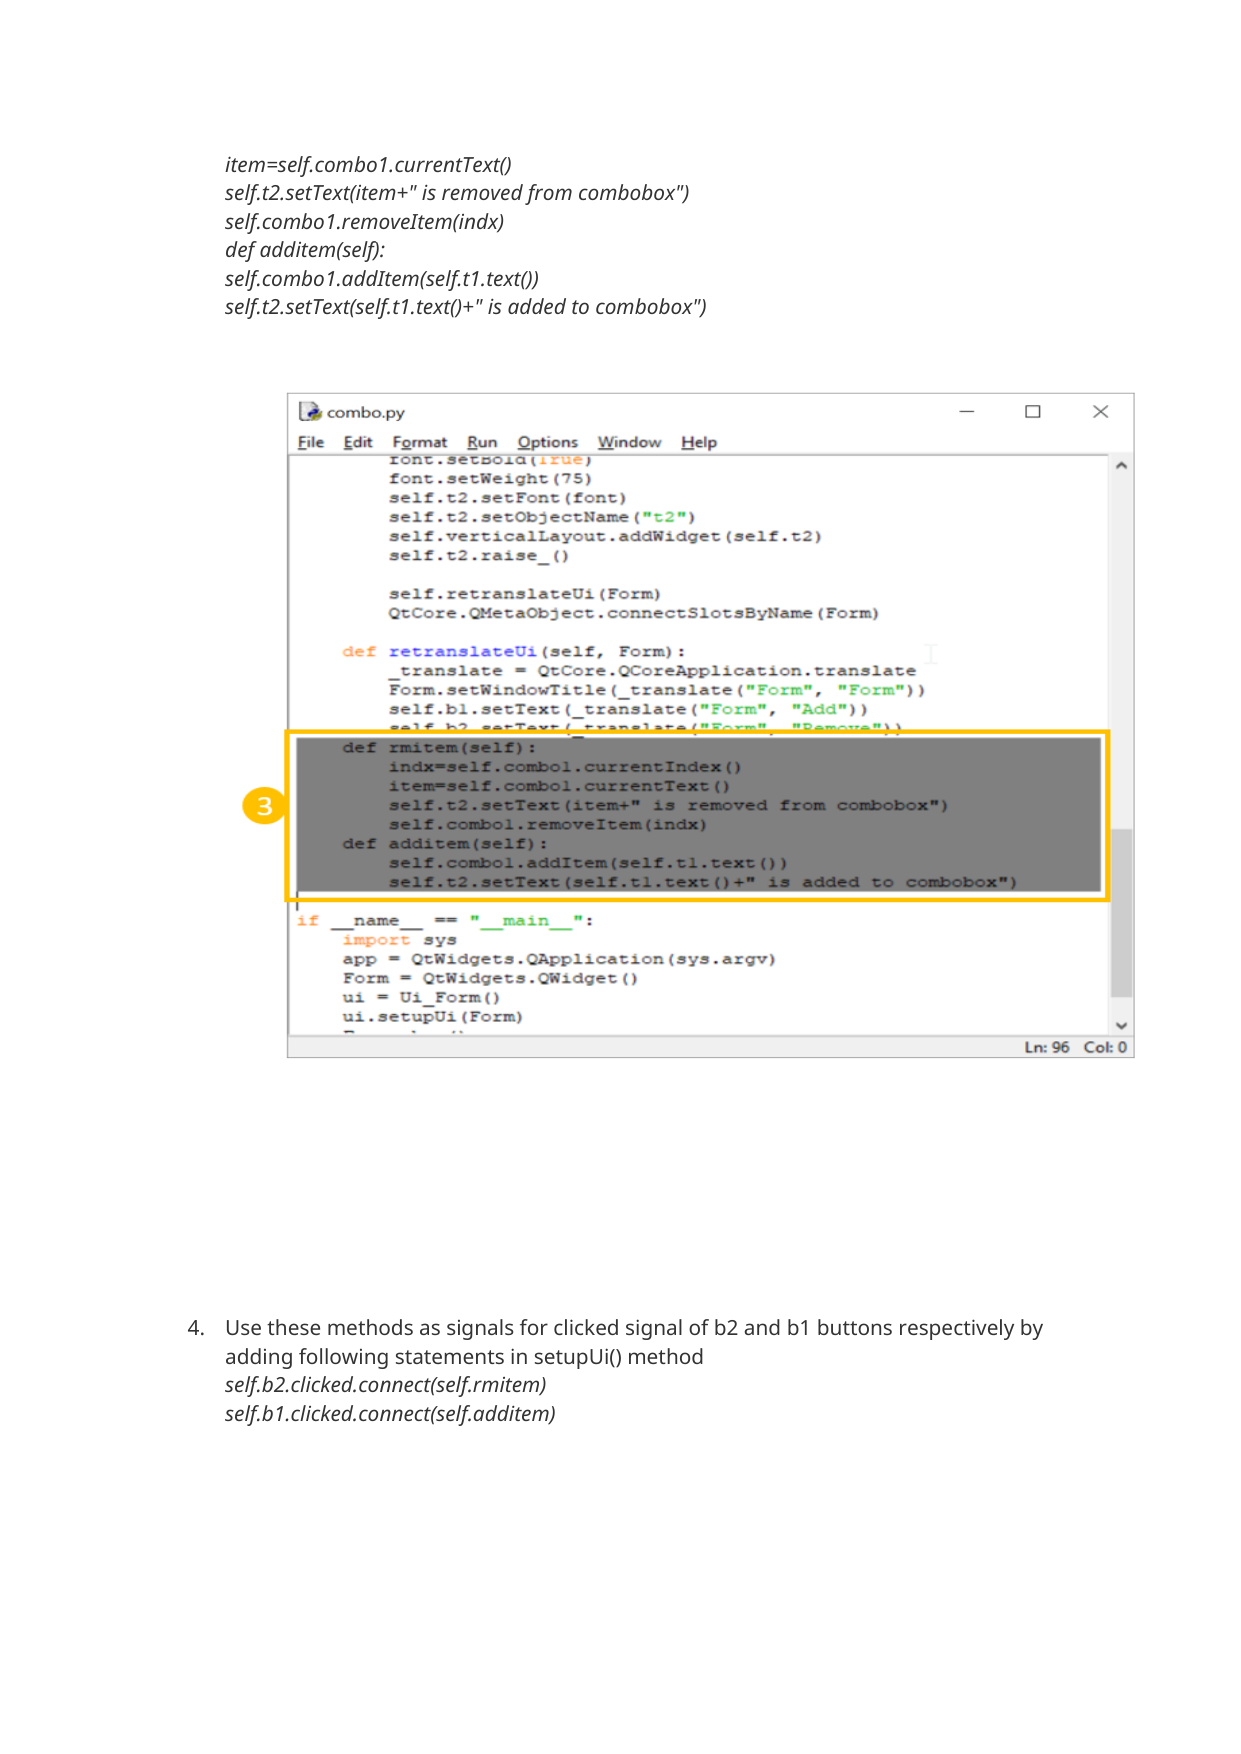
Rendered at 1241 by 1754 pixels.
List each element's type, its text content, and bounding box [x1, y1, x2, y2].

list Use these methods as signals for clicked signal of b2 and b1 buttons respectively by adding following statements in setupUi() method self.b2.clicked.connect(self.rmitem) self.b1.clicked.connect(self.additem) [187, 1313, 1090, 1455]
picture [225, 377, 1166, 1083]
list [187, 150, 1090, 349]
